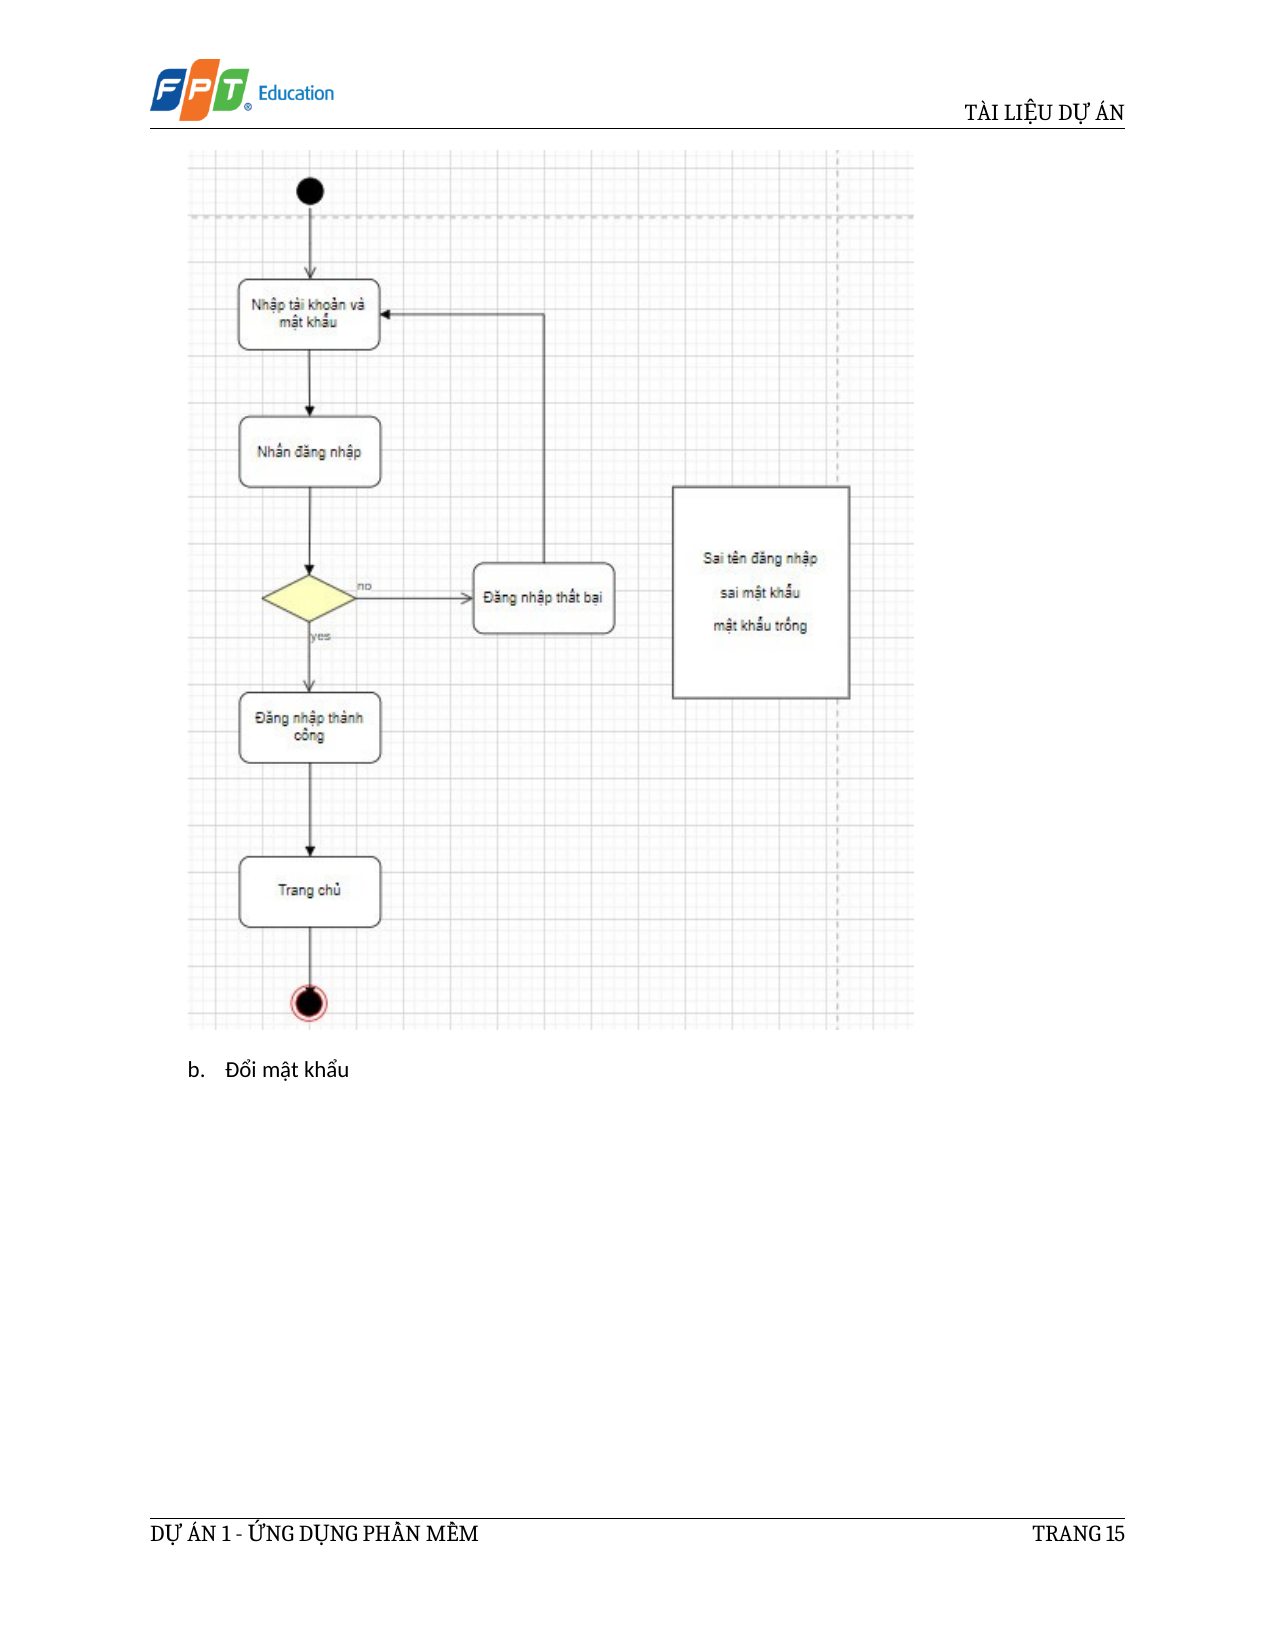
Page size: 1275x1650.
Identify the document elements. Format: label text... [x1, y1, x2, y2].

list Đổi mật khẩu [187, 1055, 1125, 1083]
picture [187, 150, 914, 1030]
picture [150, 59, 336, 121]
